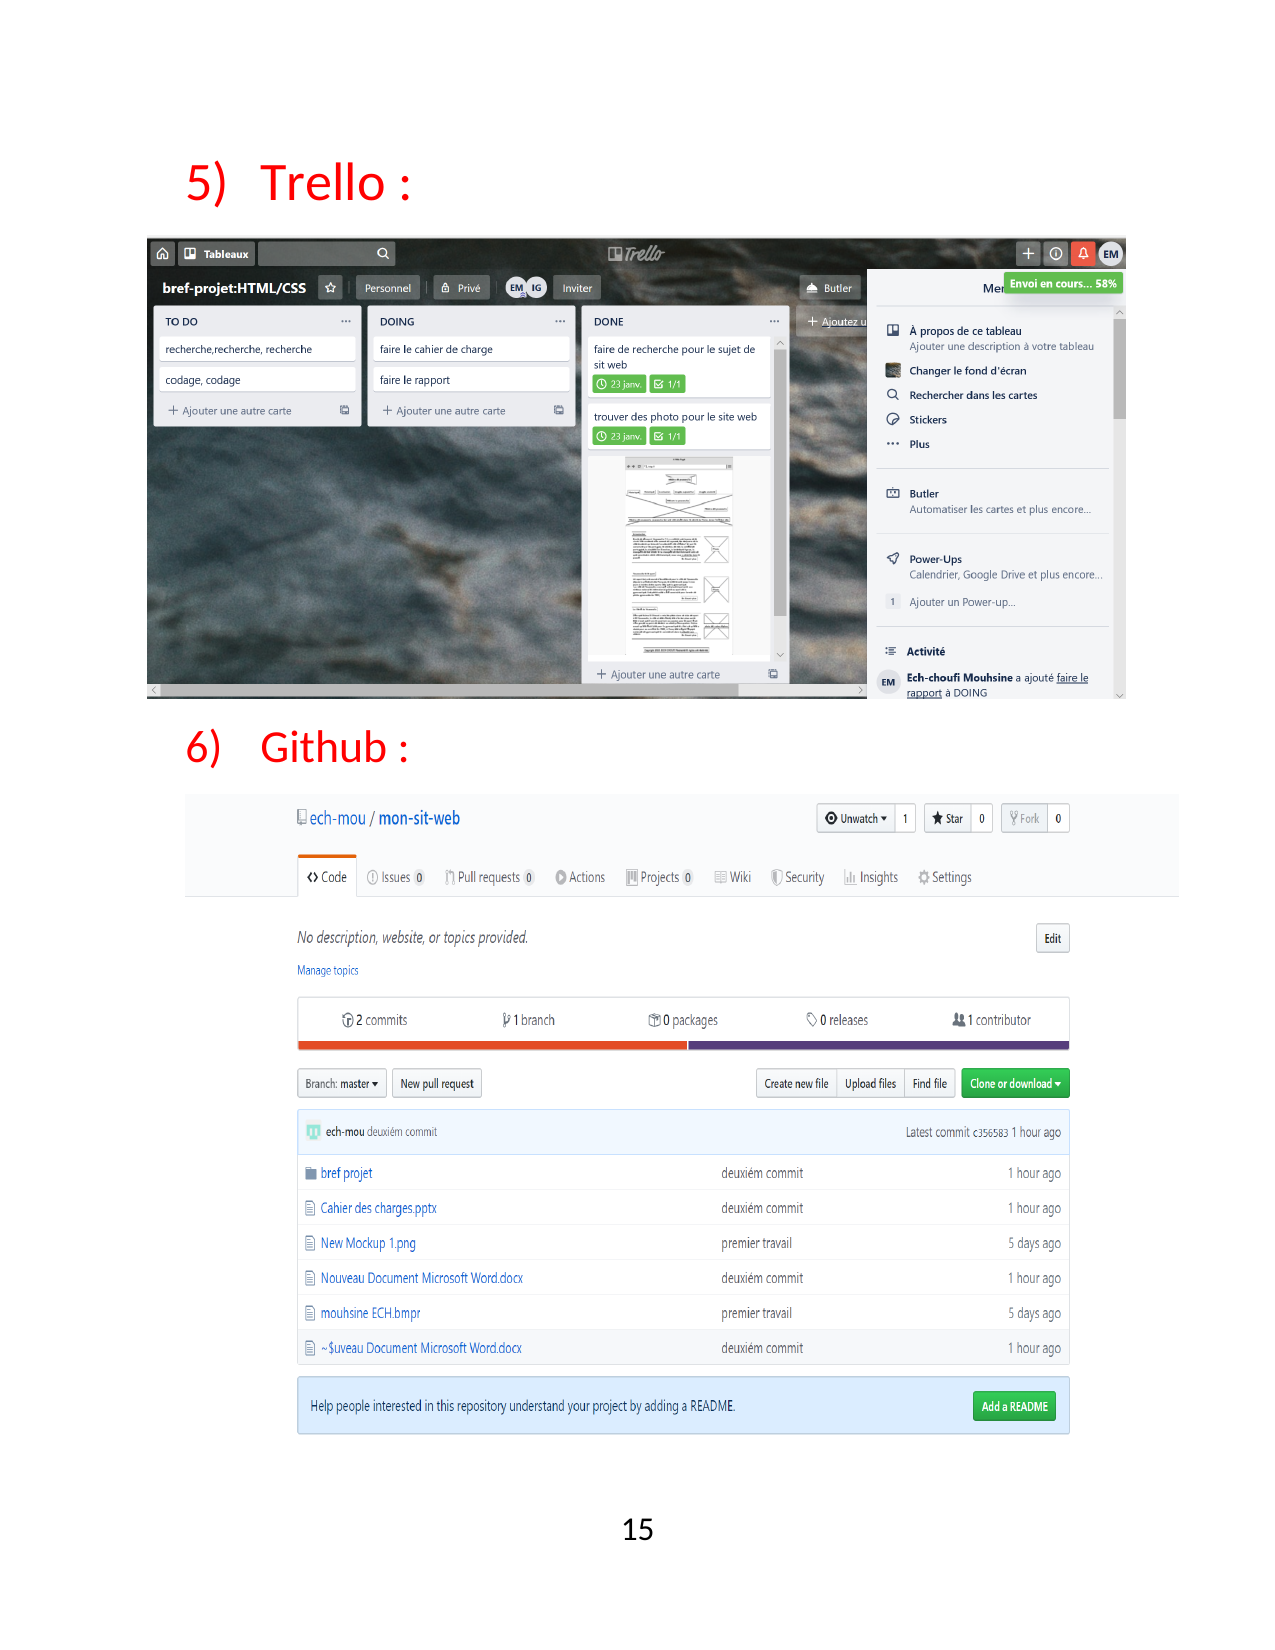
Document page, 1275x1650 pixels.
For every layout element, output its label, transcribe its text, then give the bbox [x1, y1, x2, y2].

list Github : [185, 718, 1127, 774]
picture [185, 794, 1179, 1440]
list Trello : [185, 148, 1127, 214]
picture [147, 235, 1126, 699]
